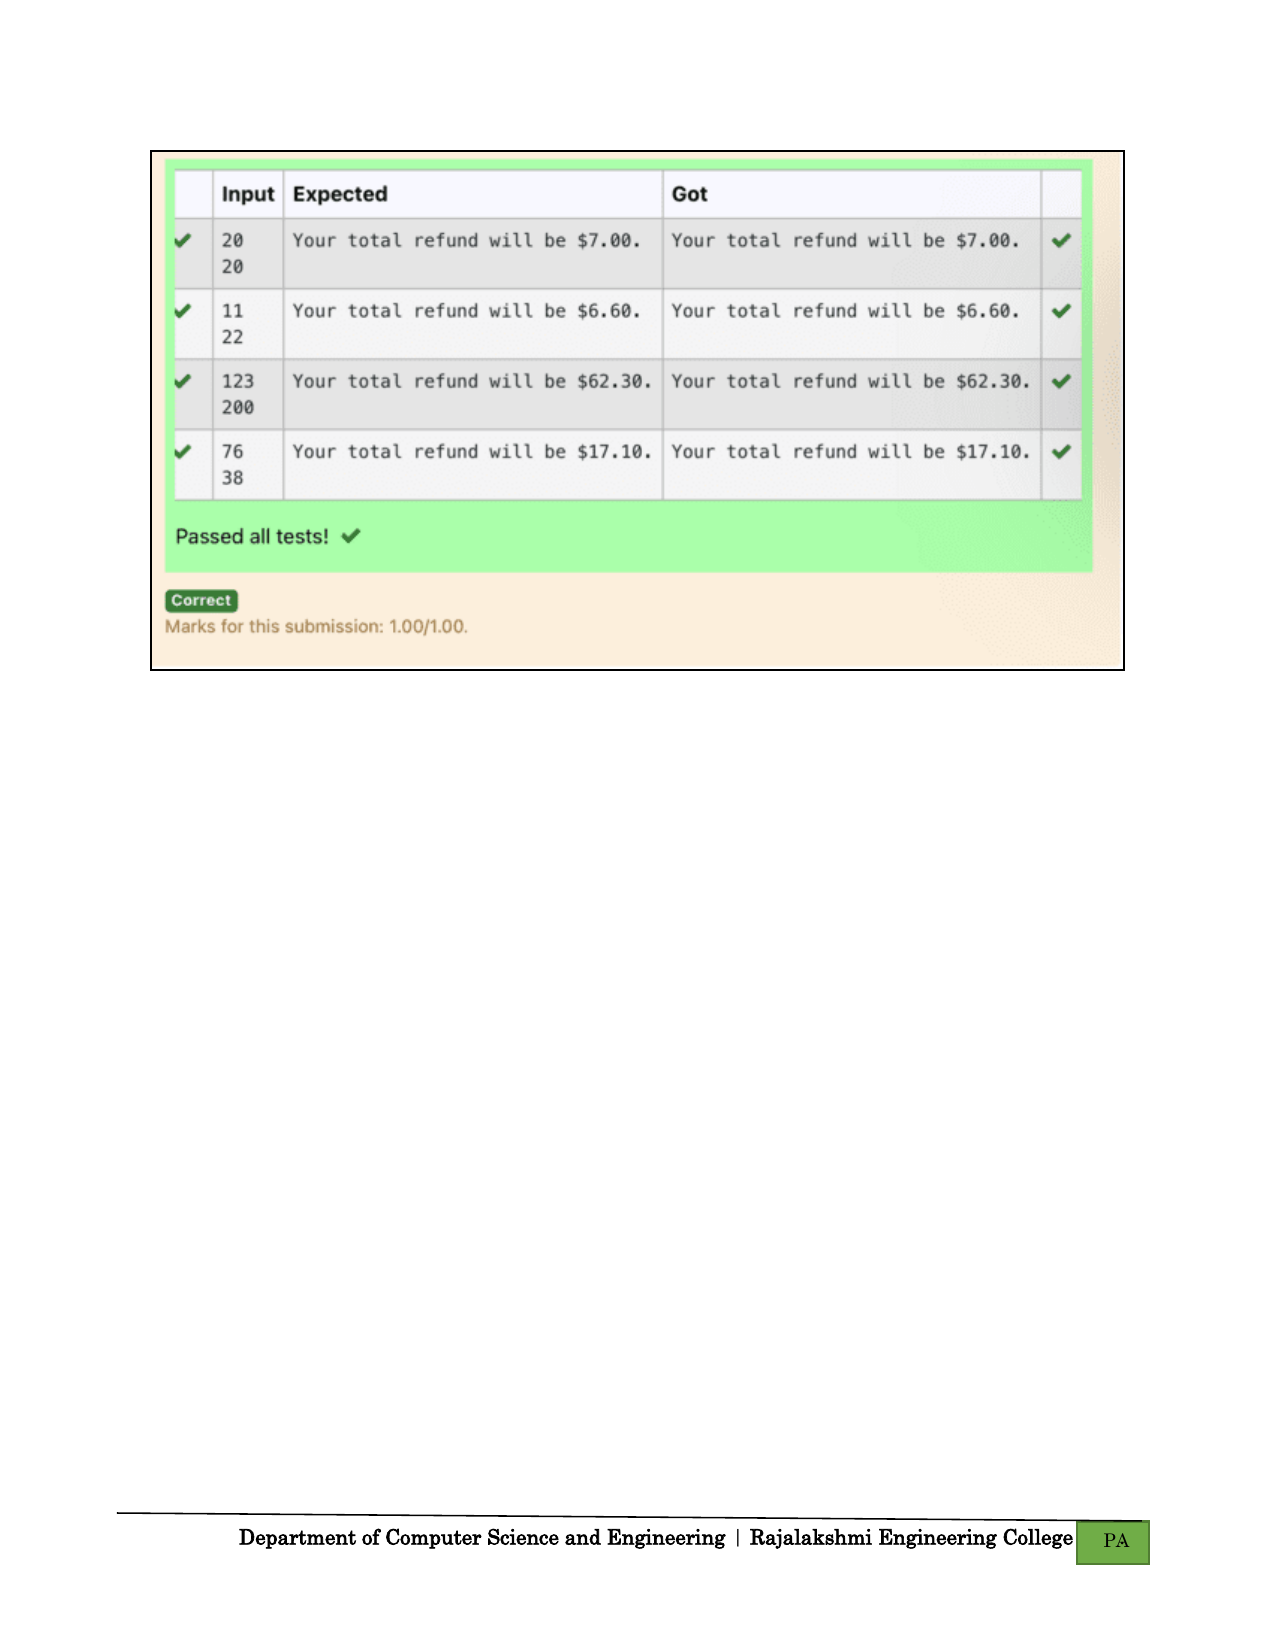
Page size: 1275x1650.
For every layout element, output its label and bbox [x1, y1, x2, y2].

picture [152, 152, 1123, 669]
